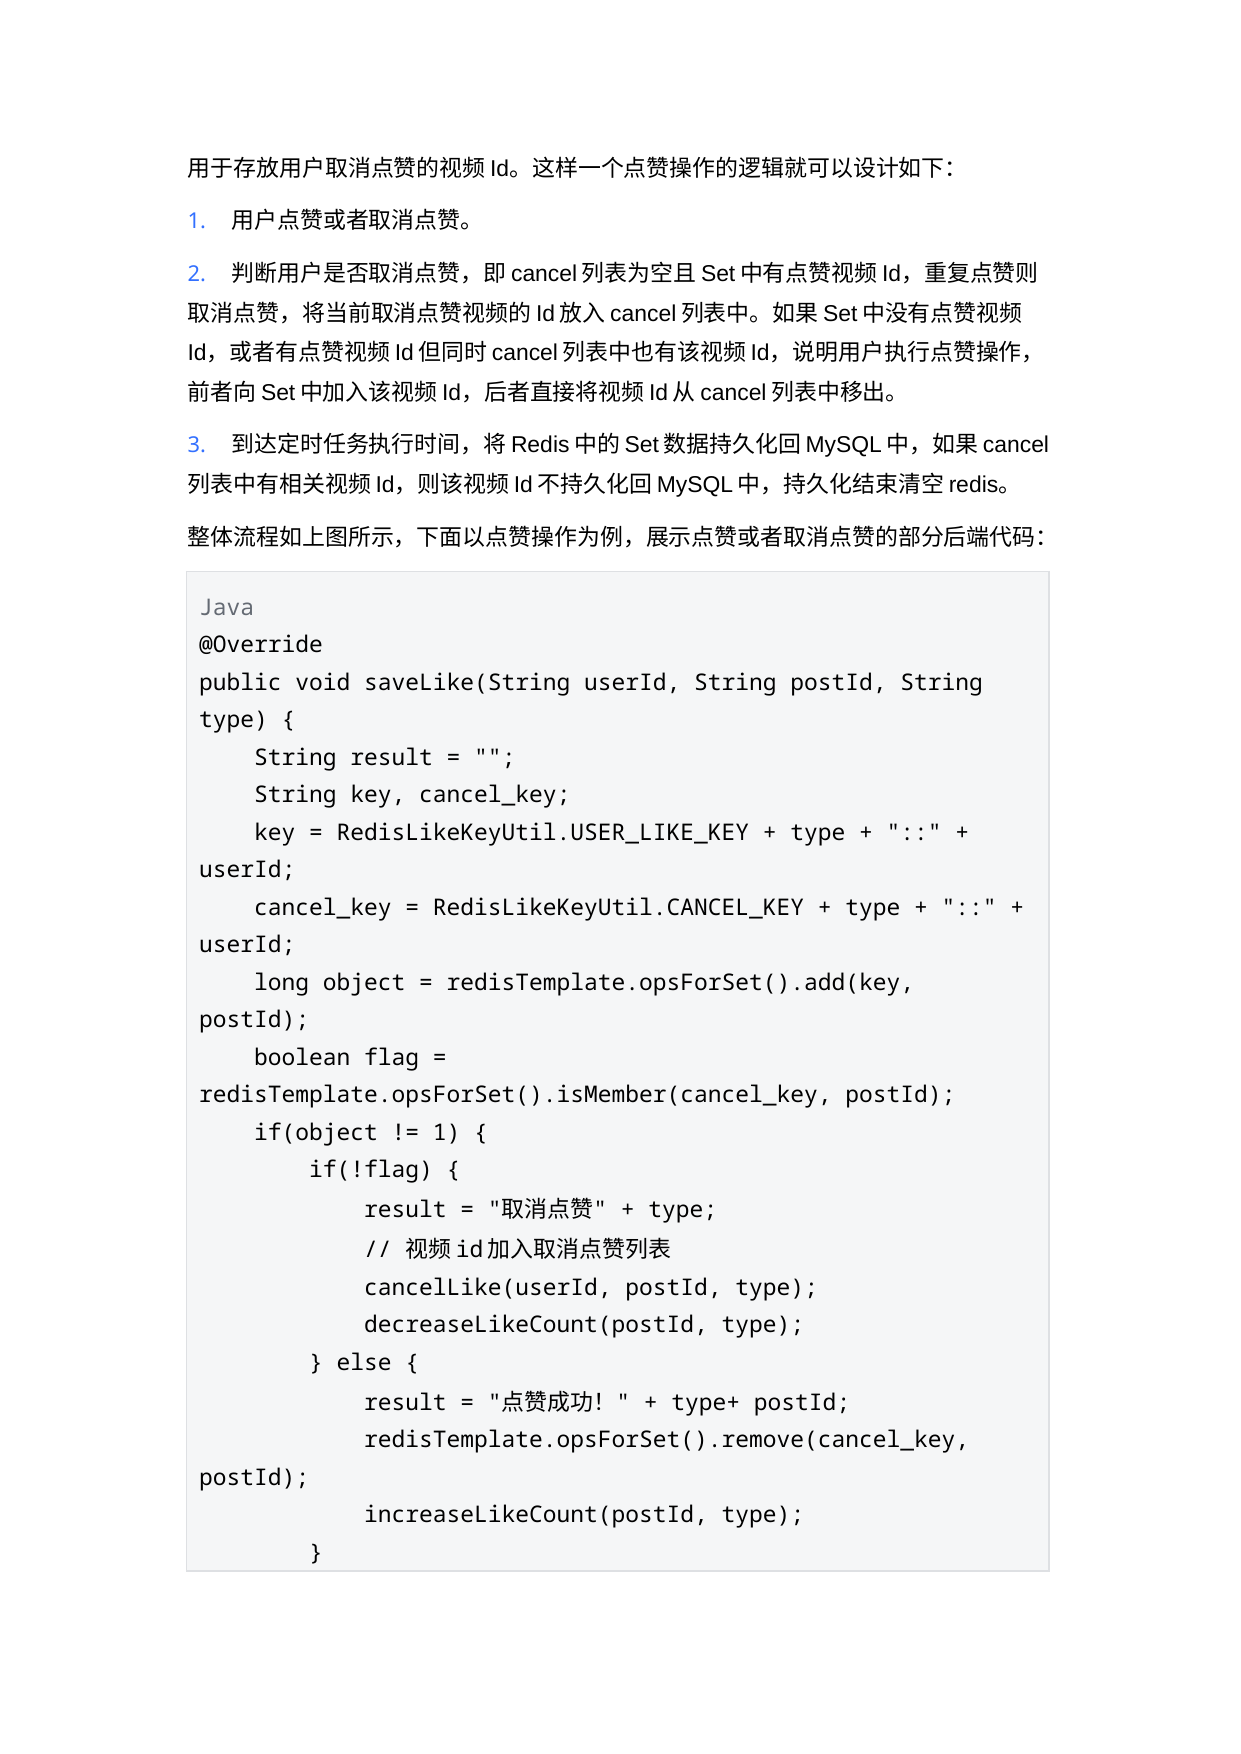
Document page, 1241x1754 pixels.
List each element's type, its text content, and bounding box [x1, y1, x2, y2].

list 到达定时任务执行时间，将Redis中的Set数据持久化回MySQL中，如果cancel列表中有相关视频Id，则该视频Id不持久化回MySQL中，持久化结束清空redis。 [187, 426, 1053, 499]
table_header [187, 572, 1048, 1570]
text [187, 150, 1053, 183]
text 整体流程如上图所示，下面以点赞操作为例，展示点赞或者取消点赞的部分后端代码： [187, 518, 1053, 552]
list 判断用户是否取消点赞，即cancel列表为空且Set中有点赞视频Id，重复点赞则取消点赞，将当前取消点赞视频的Id放入cancel列表中。如果Set中没有点赞视频Id，或者有点赞视频Id但同时cancel列表中也有该视频Id，说明用户执行点赞操作，前者向Set中加入该视频Id，后者直接将视频Id从cancel列表中移出。 [187, 254, 1053, 407]
list 用户点赞或者取消点赞。 [187, 202, 1053, 236]
